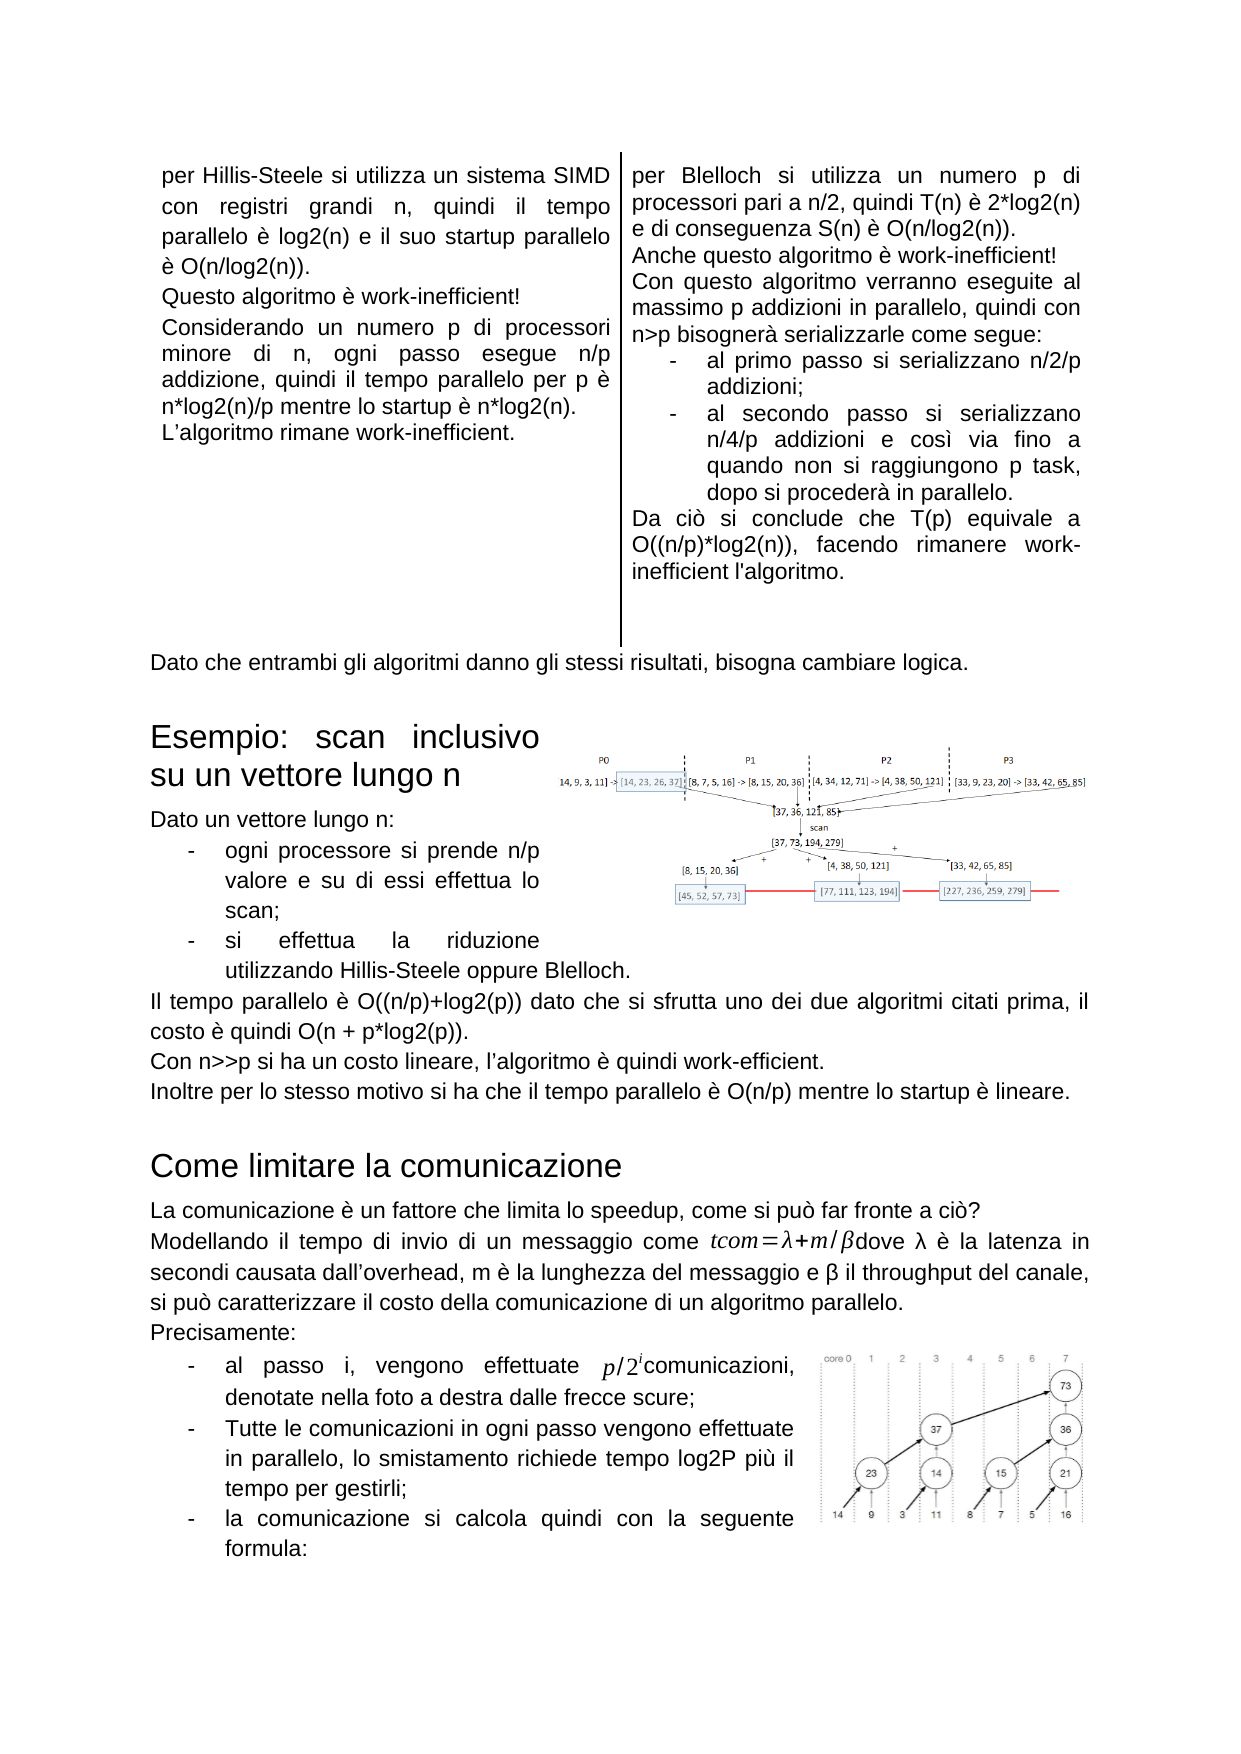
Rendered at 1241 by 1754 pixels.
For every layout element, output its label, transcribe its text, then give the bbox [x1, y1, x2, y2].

text Con n>>p si ha un costo lineare, l’algoritmo è quindi work-efficient. [150, 1048, 1090, 1074]
list Tutte le comunicazioni in ogni passo vengono effettuate in parallelo, lo smistamento richiede tempo log2P più il tempo per gestirli; [187, 1414, 813, 1501]
list si effettua la riduzione utilizzando Hillis-Steele oppure Blelloch. [187, 927, 1090, 984]
picture [558, 743, 1091, 914]
subtitle Come limitare la comunicazione [150, 1146, 1090, 1184]
table_header per Blelloch si utilizza un numero p di processori pari a n/2, quindi T(n) è 2*log2(n) e di conseguenza S(n) è O(n/log2(n)). Anche questo algoritmo è work-inefficient! Con questo algoritmo verranno eseguite al massimo p addizioni in parallelo, quindi con n>p bisognerà serializzarle come segue: al primo passo si serializzano n/2/p addizioni; al secondo passo si serializzano n/4/p addizioni e così via fino a quando non si raggiungono p task, dopo si procederà in parallelo. Da ciò si conclude che T(p) equivale a O((n/p)*log2(n)), facendo rimanere work-inefficient l'algoritmo. [622, 152, 1091, 647]
text Inoltre per lo stesso motivo si ha che il tempo parallelo è O(n/p) mentre lo startup è lineare. [150, 1078, 1090, 1105]
subtitle Esempio: scan inclusivo su un vettore lungo n [150, 717, 1090, 794]
picture [813, 1345, 1090, 1533]
text La comunicazione è un fattore che limita lo speedup, come si può far fronte a ciò? [150, 1197, 1090, 1223]
list ogni processore si prende n/p valore e su di essi effettua lo scan; [187, 837, 1090, 923]
text Dato un vettore lungo n: [150, 806, 558, 833]
list al passo i, vengono effettuate comunicazioni, denotate nella foto a destra dalle frecce scure; [187, 1349, 813, 1411]
text Modellando il tempo di invio di un messaggio come dove λ è la latenza in secondi causata dall’overhead, m è la lunghezza del messaggio e β il throughput del canale, si può caratterizzare il costo della comunicazione di un algoritmo parallelo. [150, 1227, 1090, 1315]
text Dato che entrambi gli algoritmi danno gli stessi risultati, bisogna cambiare logica. [150, 649, 1090, 676]
list la comunicazione si calcola quindi con la seguente formula: [187, 1505, 1090, 1562]
text Precisamente: [150, 1319, 1090, 1345]
text Il tempo parallelo è O((n/p)+log2(p)) dato che si sfrutta uno dei due algoritmi citati prima, il costo è quindi O(n + p*log2(p)). [150, 988, 1090, 1044]
table_header per Hillis-Steele si utilizza un sistema SIMD con registri grandi n, quindi il tempo parallelo è log2(n) e il suo startup parallelo è O(n/log2(n)). Questo algoritmo è work-inefficient! Considerando un numero p di processori minore di n, ogni passo esegue n/p addizione, quindi il tempo parallelo per p è n*log2(n)/p mentre lo startup è n*log2(n). L’algoritmo rimane work-inefficient. [152, 152, 620, 647]
